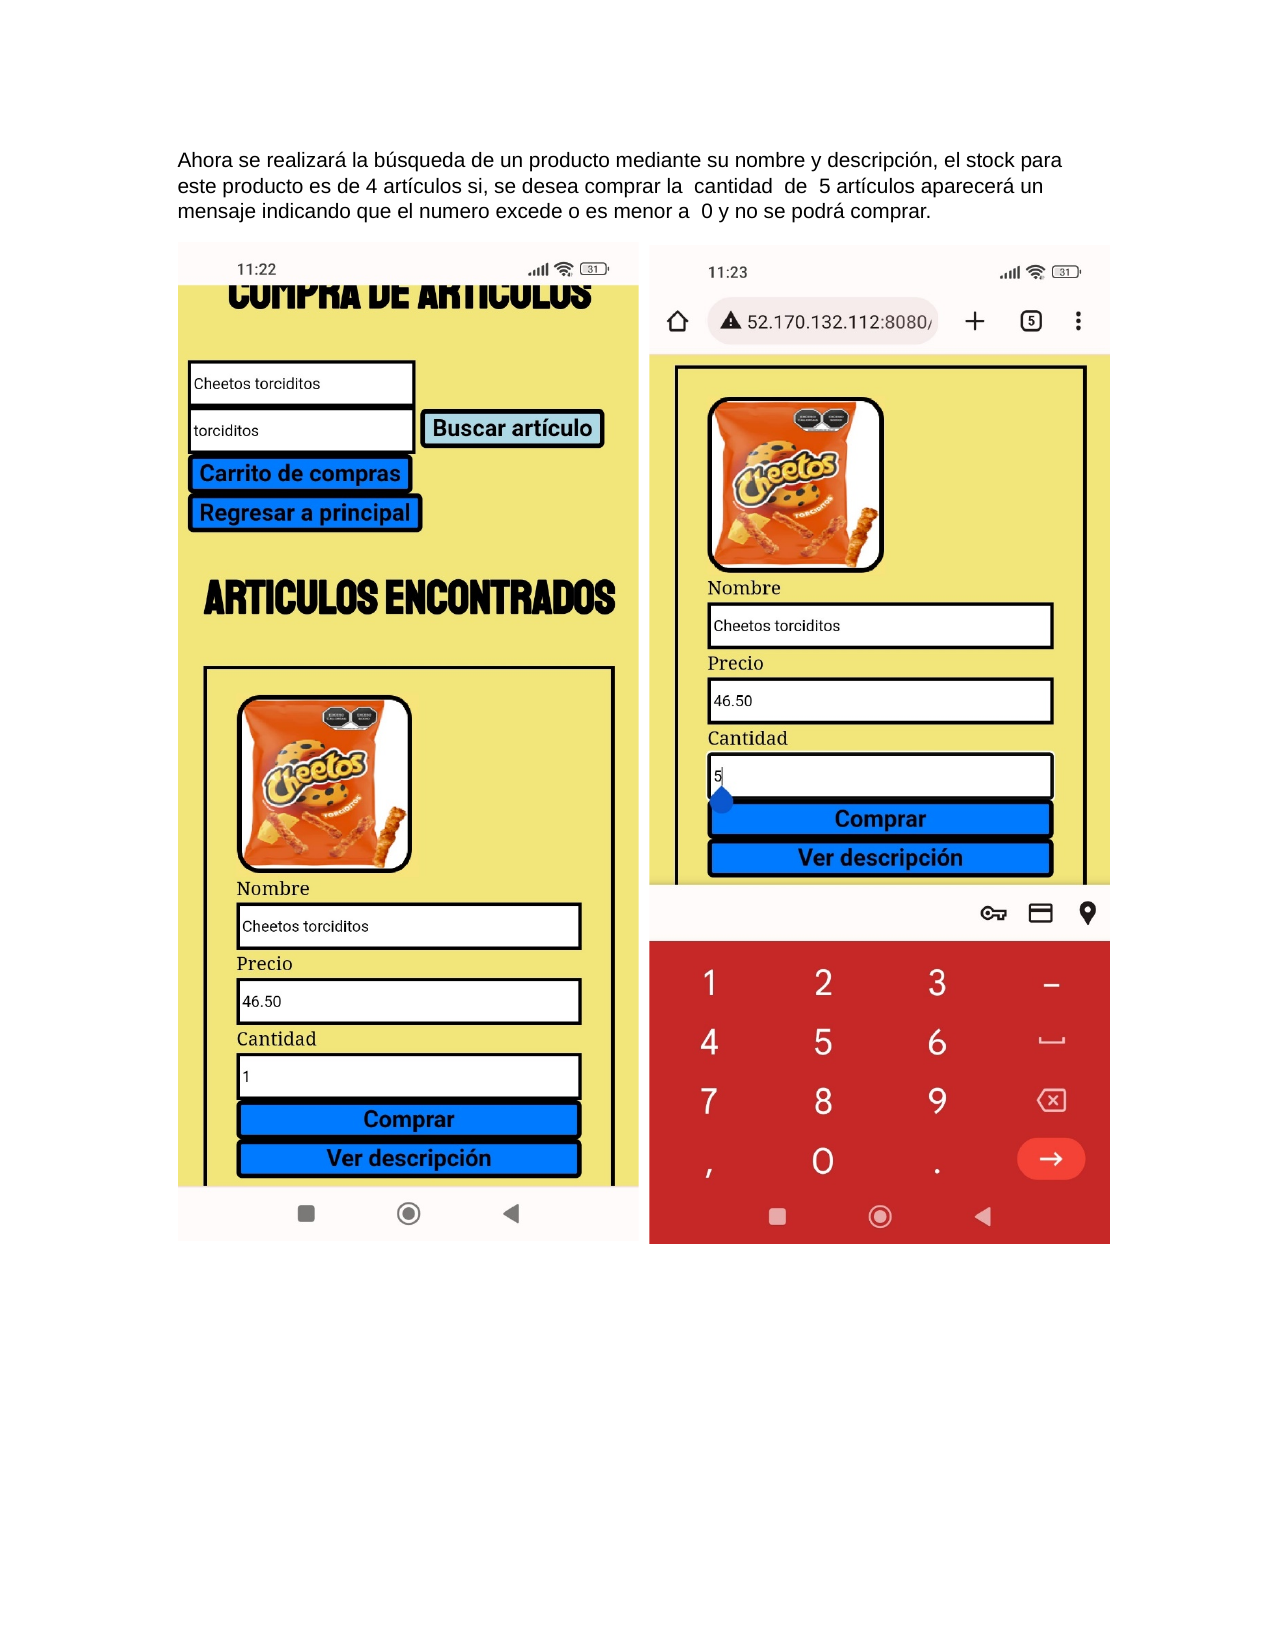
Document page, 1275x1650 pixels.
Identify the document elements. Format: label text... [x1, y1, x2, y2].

text Ahora se realizará la búsqueda de un producto mediante su nombre y descripción, el stock para este producto es de 4 artículos si, se desea comprar la cantidad de 5 artículos aparecerá un mensaje indicando que el numero excede o es menor a 0 y no se podrá comprar. [177, 148, 1098, 223]
picture [178, 242, 639, 1241]
picture [649, 245, 1110, 1244]
